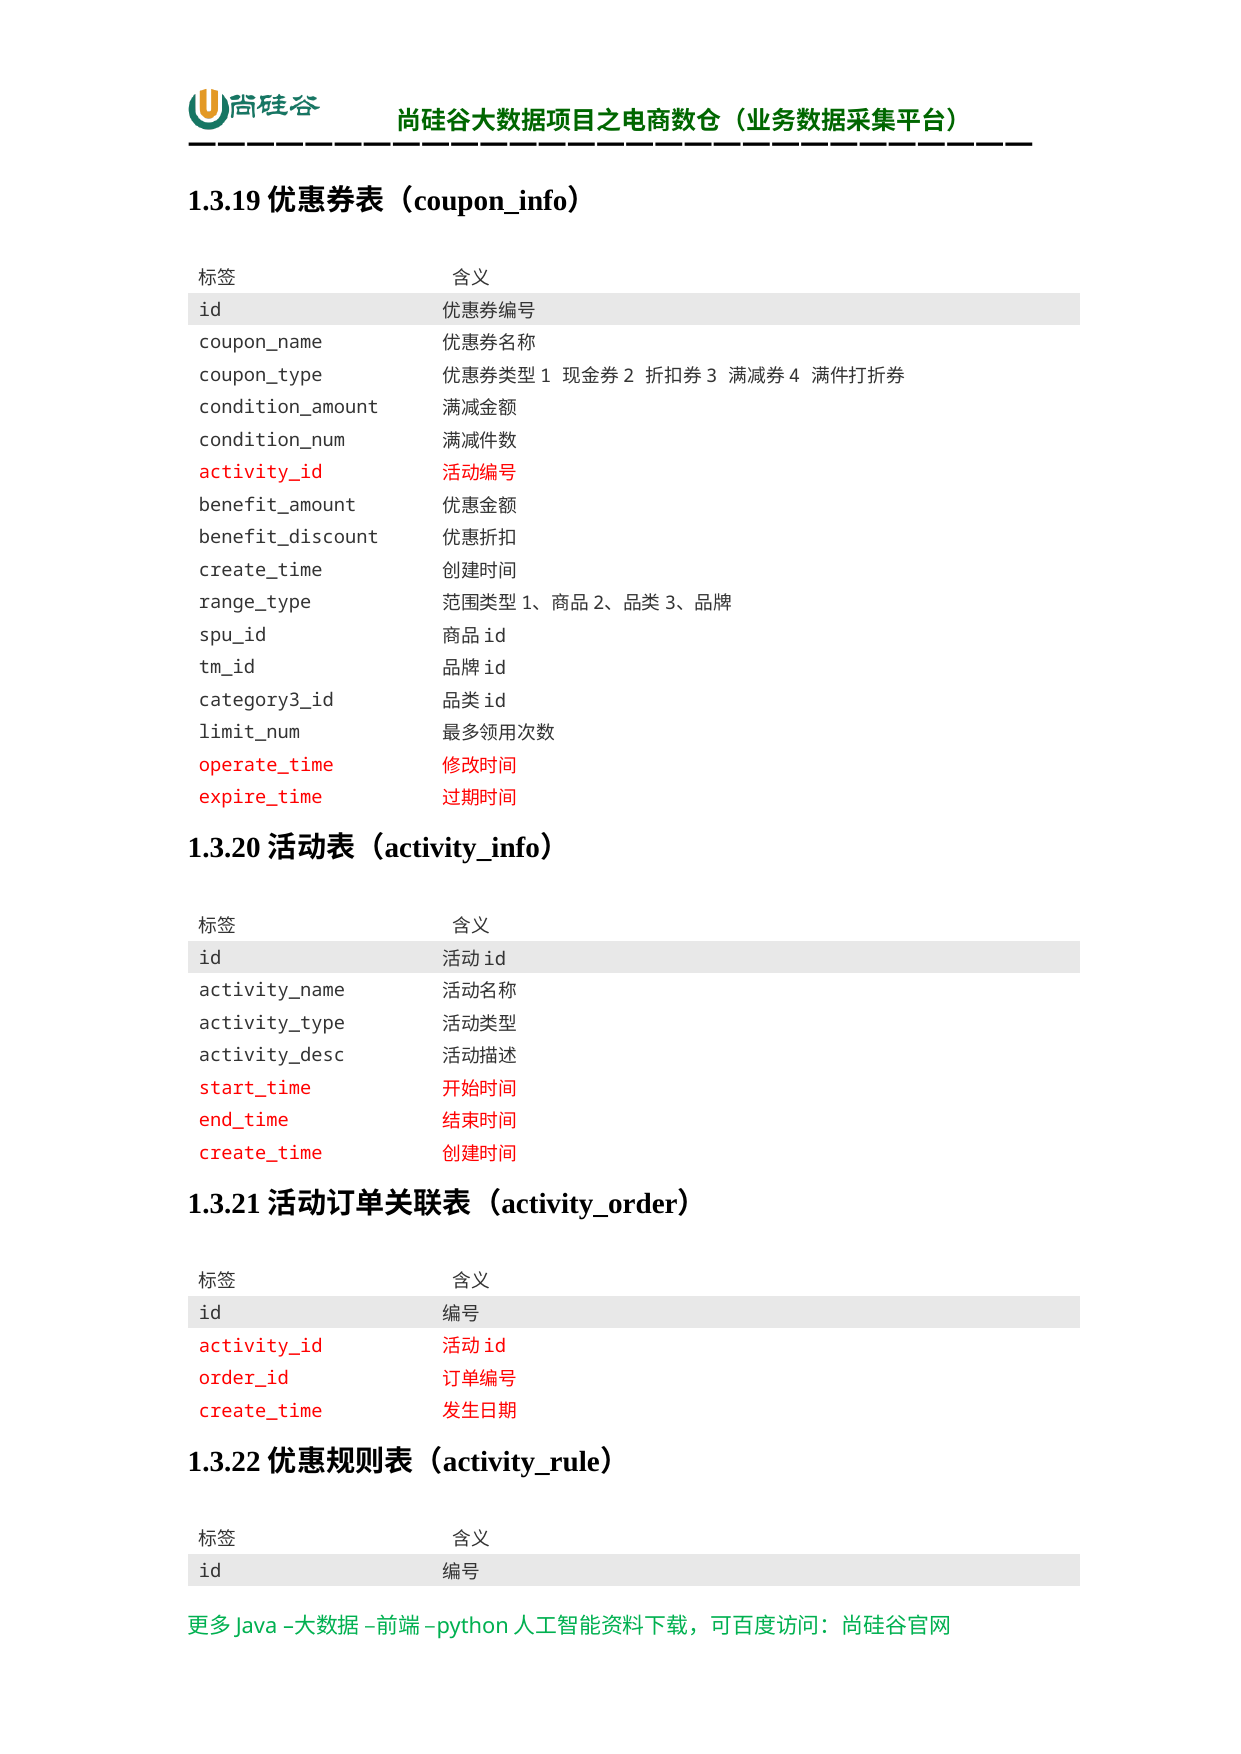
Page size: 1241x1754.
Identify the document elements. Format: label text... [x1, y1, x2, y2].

table_cell 活动描述 [431, 1038, 1080, 1071]
table_cell spu_id [188, 618, 431, 650]
table_cell activity_name [188, 973, 431, 1006]
table_cell 优惠折扣 [431, 520, 1080, 553]
table_cell 满减件数 [431, 423, 1080, 455]
table_cell 优惠券名称 [431, 325, 1080, 358]
table_cell end_time [188, 1103, 431, 1136]
subtitle 1.3.21 活动订单关联表（activity_order） [187, 1168, 1053, 1233]
table_cell 满减金额 [431, 390, 1080, 423]
table_cell activity_id [188, 1329, 431, 1361]
table_header 含义 [441, 1521, 1080, 1554]
table_cell order_id [188, 1361, 431, 1393]
table_cell 活动编号 [431, 455, 1080, 488]
table_cell 品牌id [431, 650, 1080, 683]
table_cell 结束时间 [431, 1103, 1080, 1136]
table_header 标签 [188, 1264, 441, 1296]
table_cell start_time [188, 1071, 431, 1103]
table_cell 品类id [431, 683, 1080, 715]
table_cell create_time [188, 1394, 431, 1426]
table_cell 范围类型 1、商品 2、品类 3、品牌 [431, 585, 1080, 618]
picture [187, 88, 320, 130]
table_cell category3_id [188, 683, 431, 715]
table_cell limit_num [188, 715, 431, 748]
table_cell range_type [188, 585, 431, 618]
table_cell id [188, 1296, 431, 1328]
table_cell coupon_name [188, 325, 431, 358]
table_cell 最多领用次数 [431, 715, 1080, 748]
table_cell 优惠券编号 [431, 293, 1080, 325]
table_cell condition_num [188, 423, 431, 455]
table_cell 编号 [431, 1296, 1080, 1328]
table_cell activity_type [188, 1006, 431, 1038]
table_cell activity_id [188, 455, 431, 488]
table_cell id [188, 941, 431, 973]
table_cell 开始时间 [431, 1071, 1080, 1103]
table_header 含义 [441, 1264, 1080, 1296]
subtitle 1.3.20 活动表（activity_info） [187, 813, 1053, 878]
table_cell 优惠券类型 1 现金券 2 折扣券 3 满减券 4 满件打折券 [431, 358, 1080, 390]
table_header 标签 [188, 908, 441, 941]
table_cell 活动id [431, 941, 1080, 973]
table_cell id [188, 293, 431, 325]
table_cell activity_desc [188, 1038, 431, 1071]
table_header 含义 [441, 260, 1080, 293]
table_cell expire_time [188, 780, 431, 813]
table_header 含义 [441, 908, 1080, 941]
table_cell 订单编号 [431, 1361, 1080, 1393]
table_cell 编号 [431, 1554, 1080, 1586]
table_cell 创建时间 [431, 1136, 1080, 1168]
table_cell create_time [188, 1136, 431, 1168]
table_header 标签 [188, 1521, 441, 1554]
table_cell id [188, 1554, 431, 1586]
table_cell 商品id [431, 618, 1080, 650]
table_cell benefit_amount [188, 488, 431, 520]
table_cell benefit_discount [188, 520, 431, 553]
table_cell operate_time [188, 748, 431, 780]
table_cell 活动类型 [431, 1006, 1080, 1038]
subtitle 1.3.22 优惠规则表（activity_rule） [187, 1426, 1053, 1491]
table_cell 活动id [431, 1329, 1080, 1361]
table_cell 发生日期 [431, 1394, 1080, 1426]
table_cell 修改时间 [431, 748, 1080, 780]
table_cell 优惠金额 [431, 488, 1080, 520]
table_header 标签 [188, 260, 441, 293]
table_cell condition_amount [188, 390, 431, 423]
table_cell coupon_type [188, 358, 431, 390]
subtitle 1.3.19 优惠券表（coupon_info） [187, 165, 1053, 230]
table_cell 创建时间 [431, 553, 1080, 585]
table_cell tm_id [188, 650, 431, 683]
table_cell 过期时间 [431, 780, 1080, 813]
table_cell 活动名称 [431, 973, 1080, 1006]
table_cell create_time [188, 553, 431, 585]
